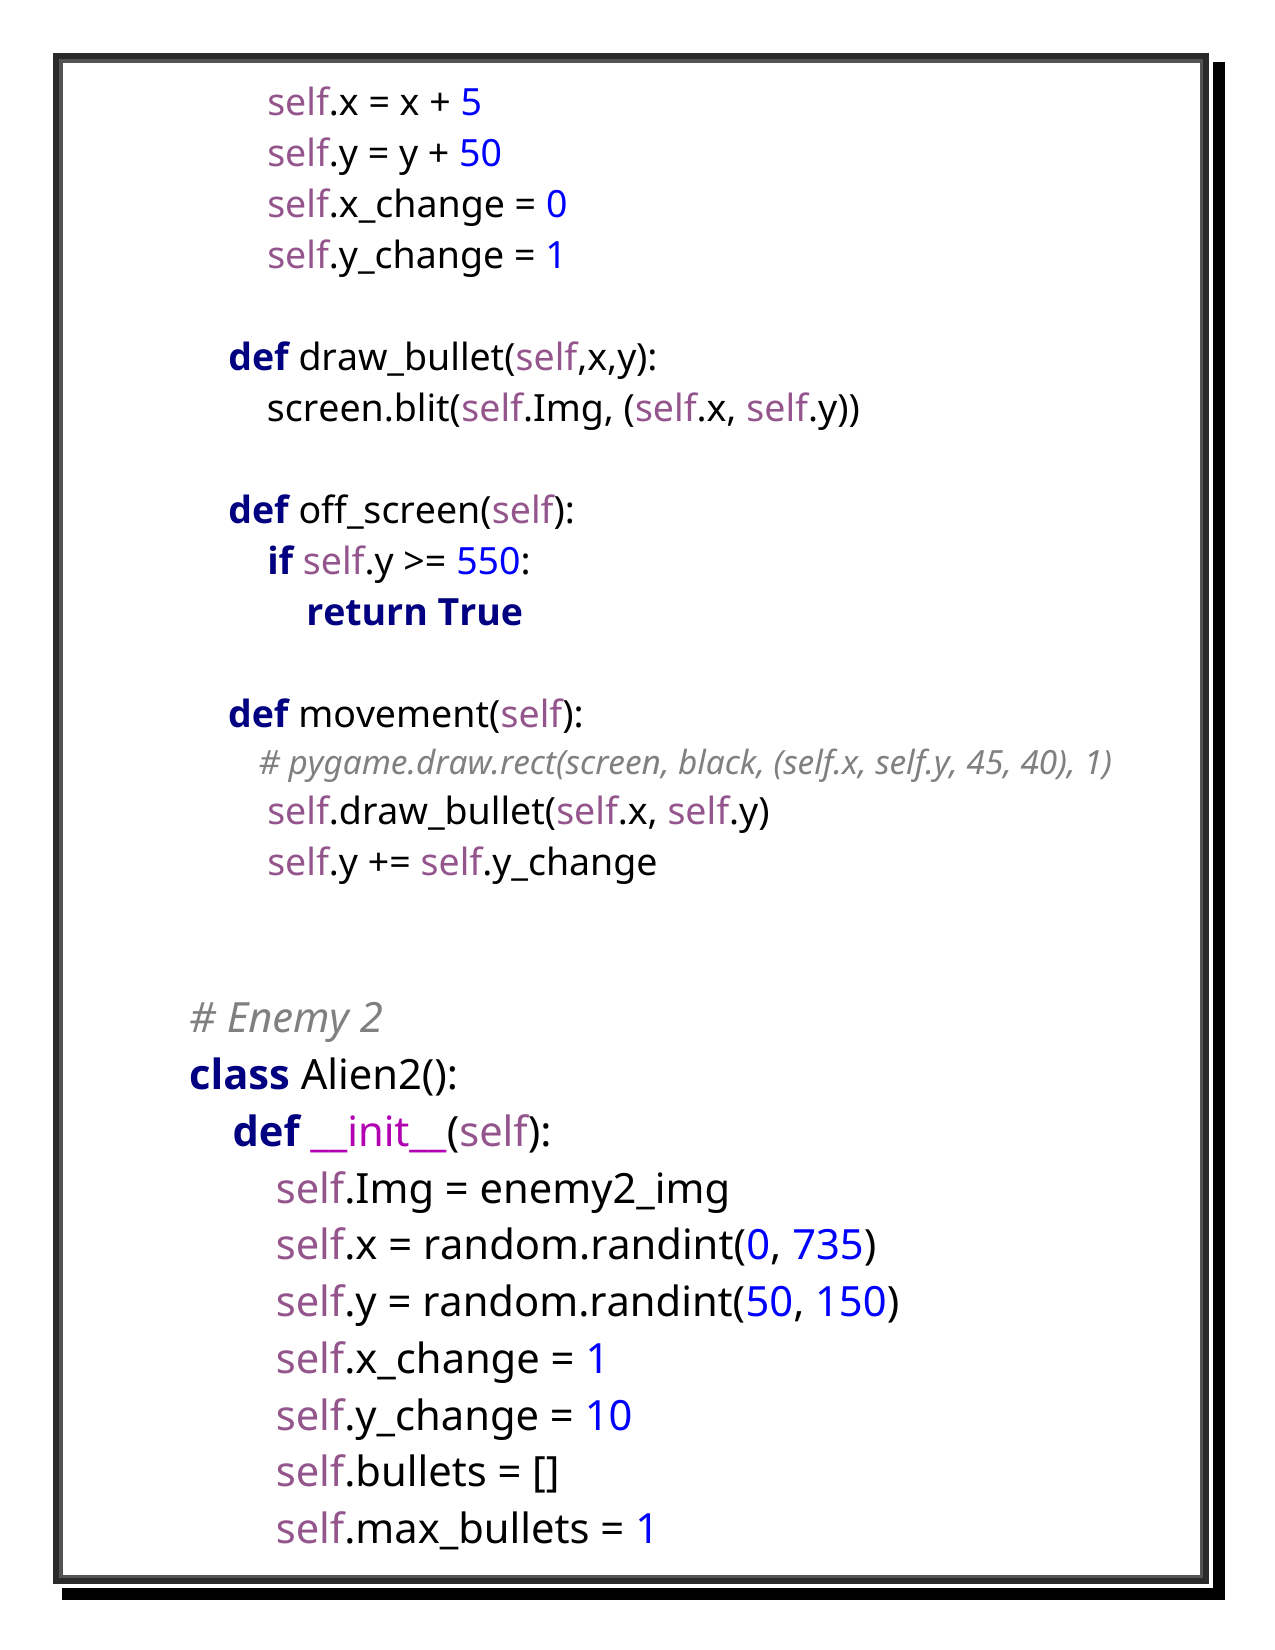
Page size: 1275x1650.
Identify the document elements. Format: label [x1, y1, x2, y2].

text [189, 75, 1187, 1556]
